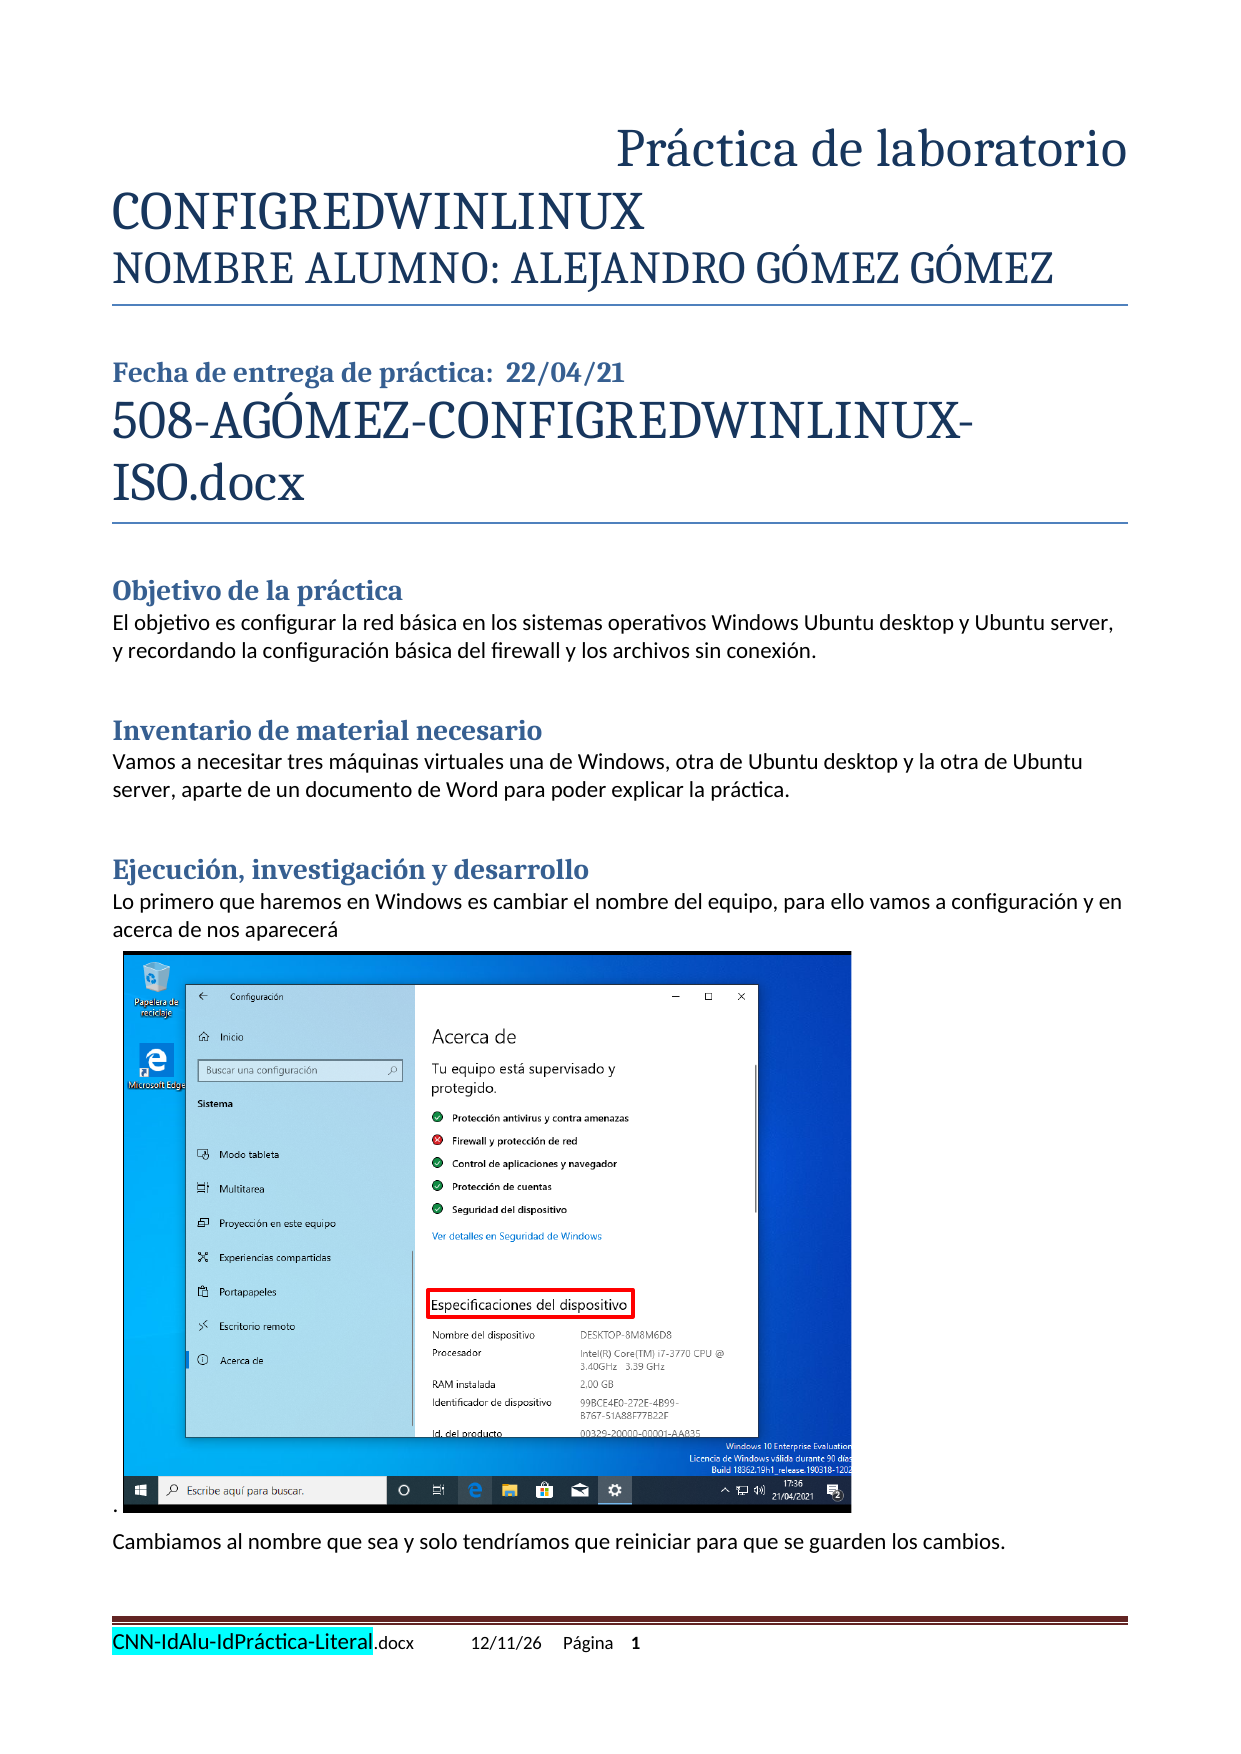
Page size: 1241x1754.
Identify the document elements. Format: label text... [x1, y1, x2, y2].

text Lo primero que haremos en Windows es cambiar el nombre del equipo, para ello vamos a configuración y en acerca de nos aparecerá [112, 887, 1128, 943]
picture [129, 1083, 139, 1087]
text El objetivo es configurar la red básica en los sistemas operativos Windows Ubuntu desktop y Ubuntu server, y recordando la configuración básica del firewall y los archivos sin conexión. [112, 608, 1128, 664]
text Vamos a necesitar tres máquinas virtuales una de Windows, otra de Ubuntu desktop y la otra de Ubuntu server, aparte de un documento de Word para poder explicar la práctica. [112, 747, 1128, 803]
title NOMBRE ALUMNO: ALEJANDRO GÓMEZ GÓMEZ [112, 243, 1128, 304]
subtitle Fecha de entrega de práctica: 22/04/21 [112, 356, 1128, 389]
subtitle Objetivo de la práctica [112, 574, 1128, 608]
subtitle Ejecución, investigación y desarrollo [112, 853, 1128, 887]
subtitle Inventario de material necesario [112, 714, 1128, 747]
title Práctica de laboratorio [112, 118, 1128, 180]
picture [123, 951, 852, 1513]
title 508-AGÓMEZ-CONFIGREDWINLINUX-ISO.docx [112, 389, 1128, 522]
picture [140, 1044, 173, 1076]
picture [172, 1084, 183, 1088]
title CONFIGREDWINLINUX [112, 180, 1128, 243]
text Cambiamos al nombre que sea y solo tendríamos que reiniciar para que se guarden los cambios. [112, 1527, 1128, 1555]
